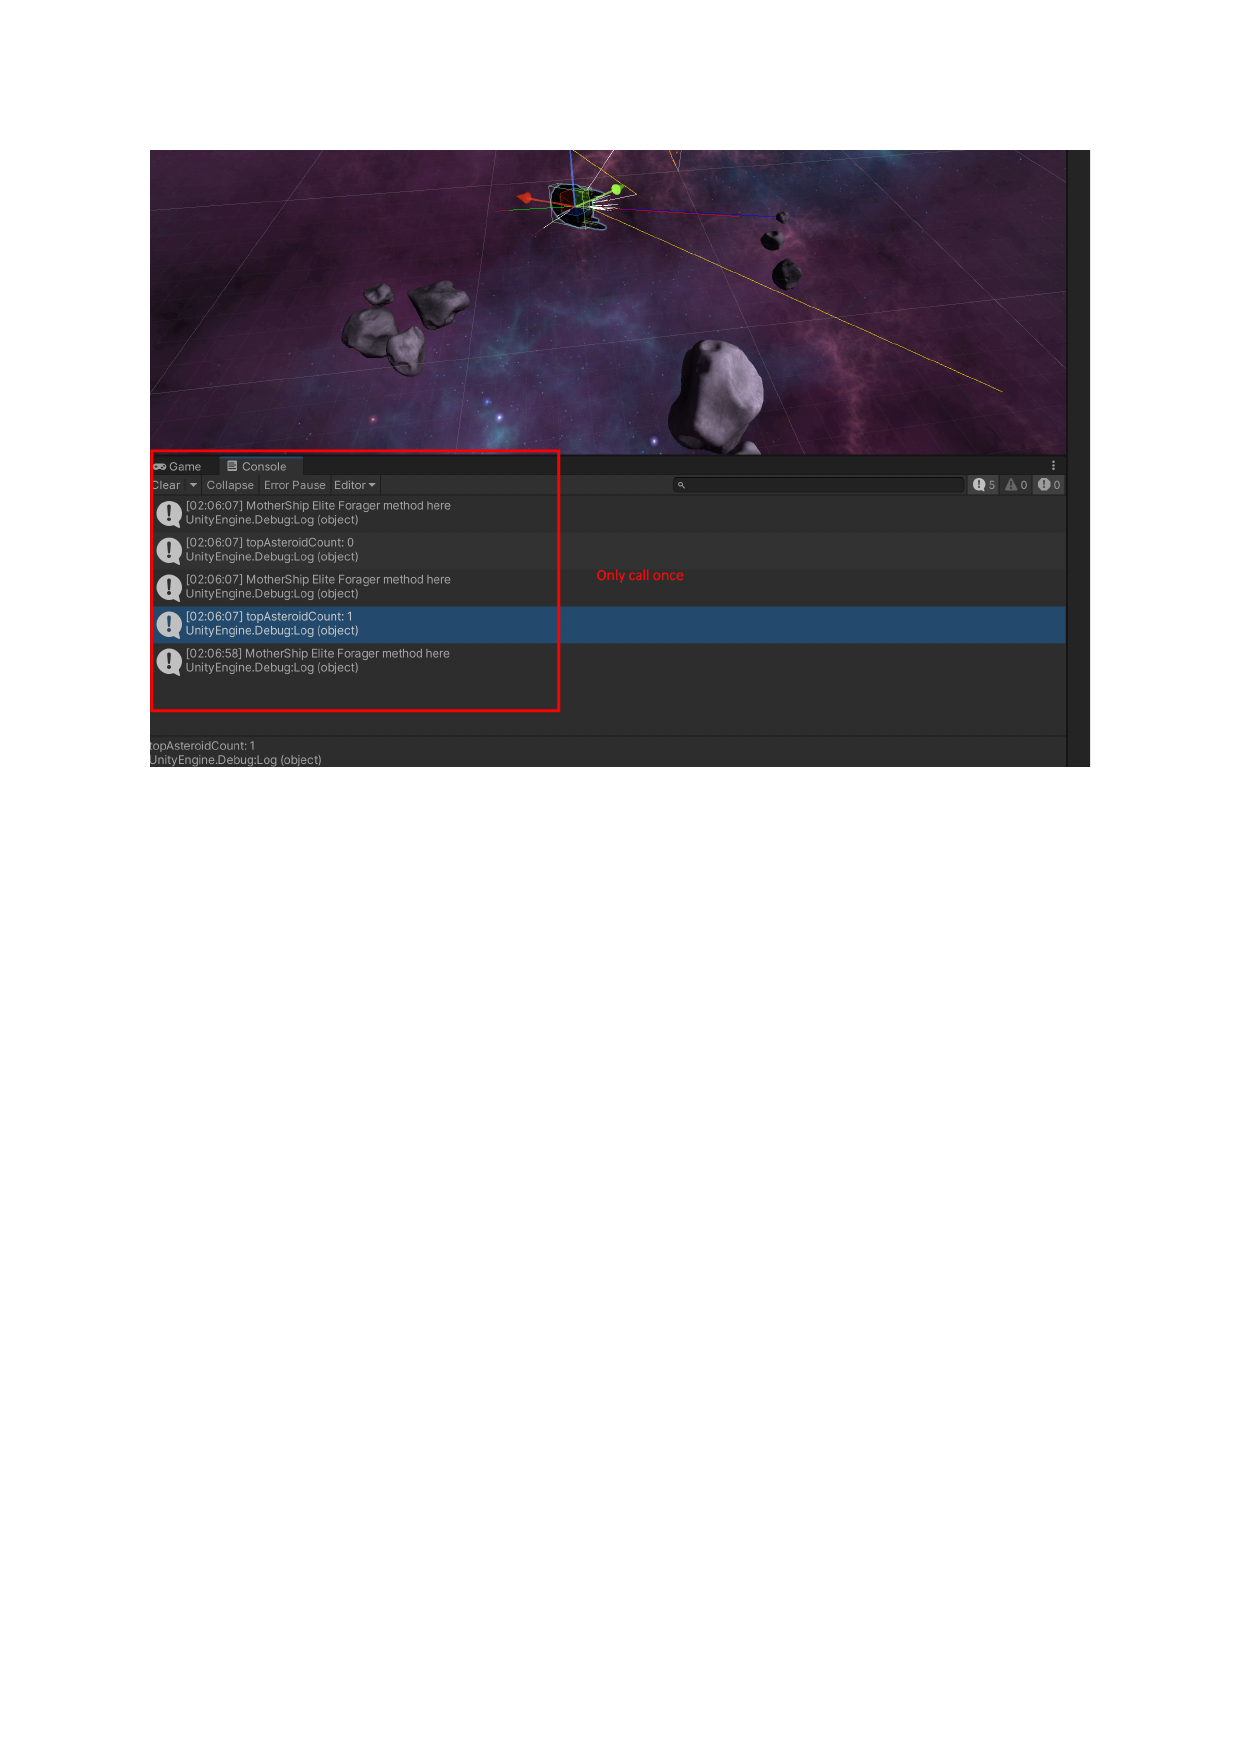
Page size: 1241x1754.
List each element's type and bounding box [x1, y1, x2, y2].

picture [150, 150, 1091, 767]
